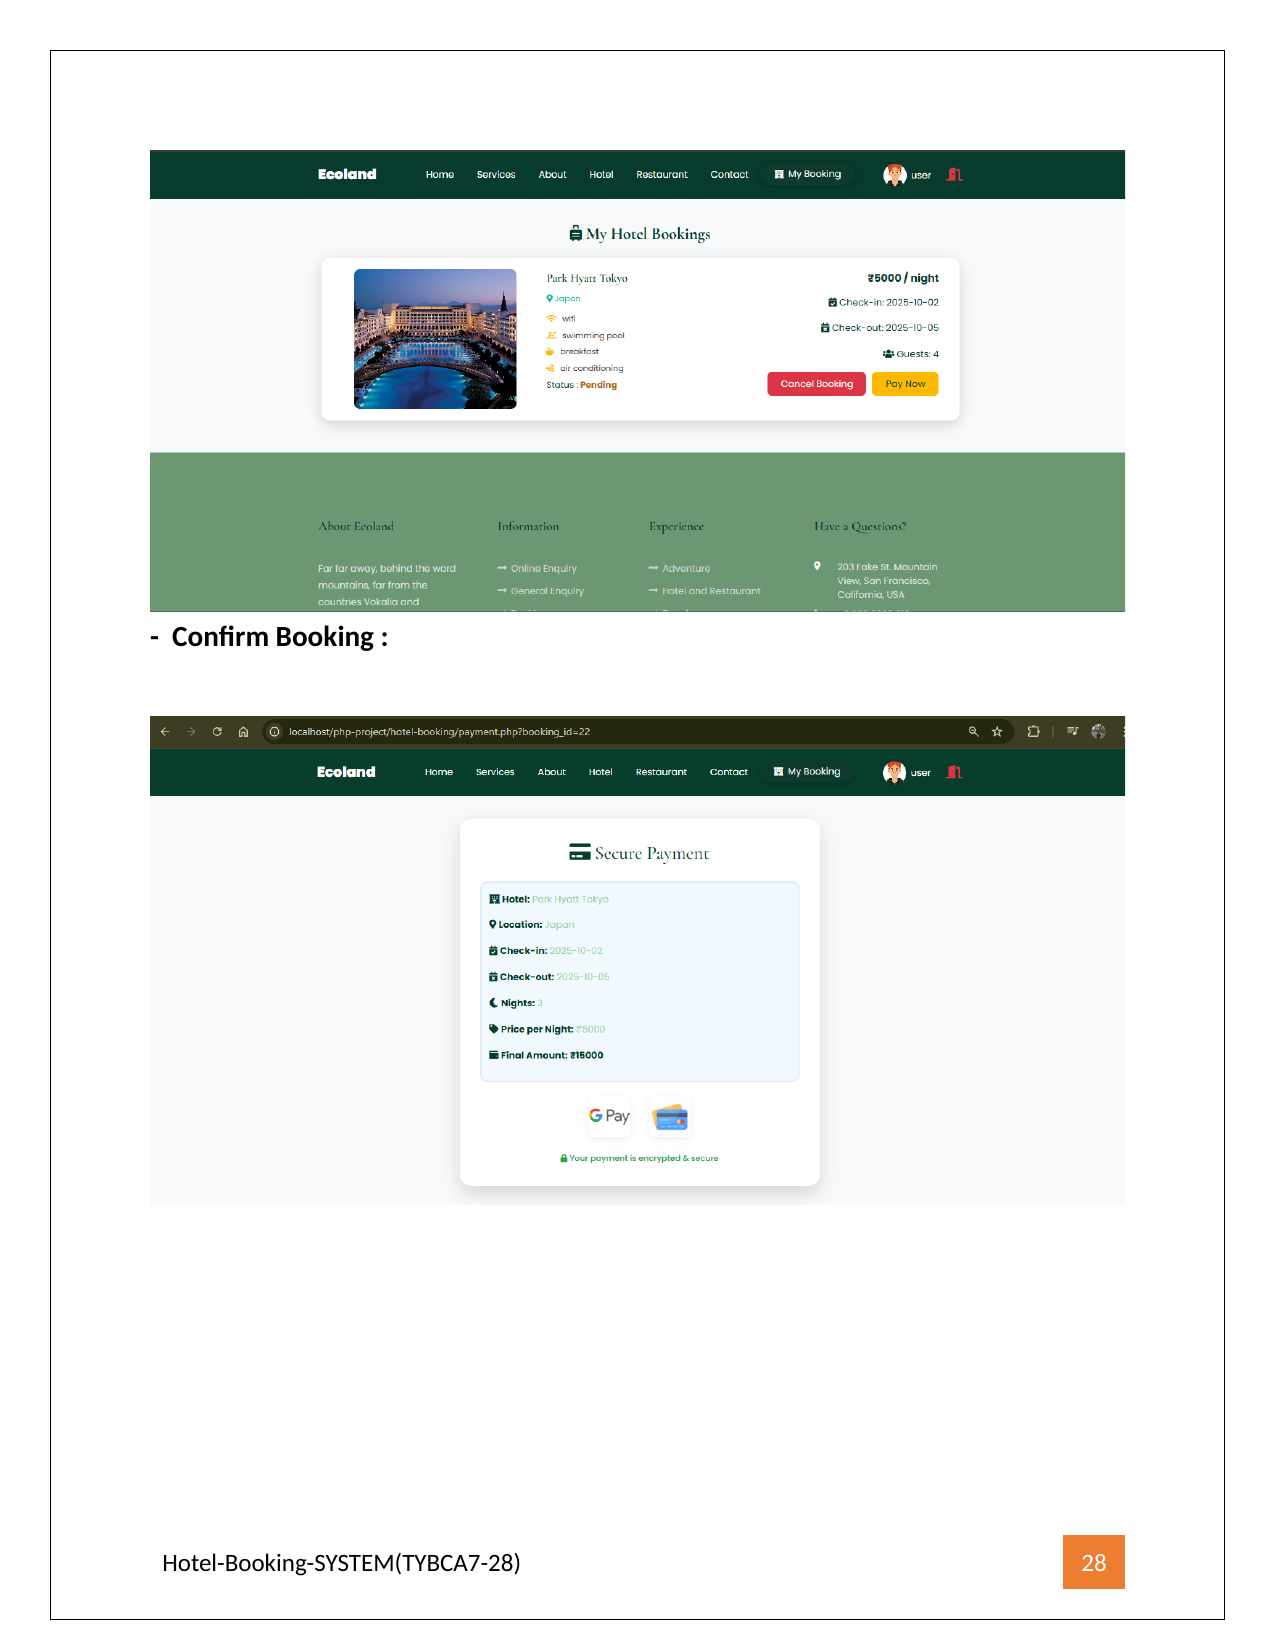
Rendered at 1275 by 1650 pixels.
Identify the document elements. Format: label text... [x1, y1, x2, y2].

picture [150, 916, 1125, 1096]
picture [150, 418, 1125, 874]
text - Cancle Booking : [150, 333, 1125, 369]
